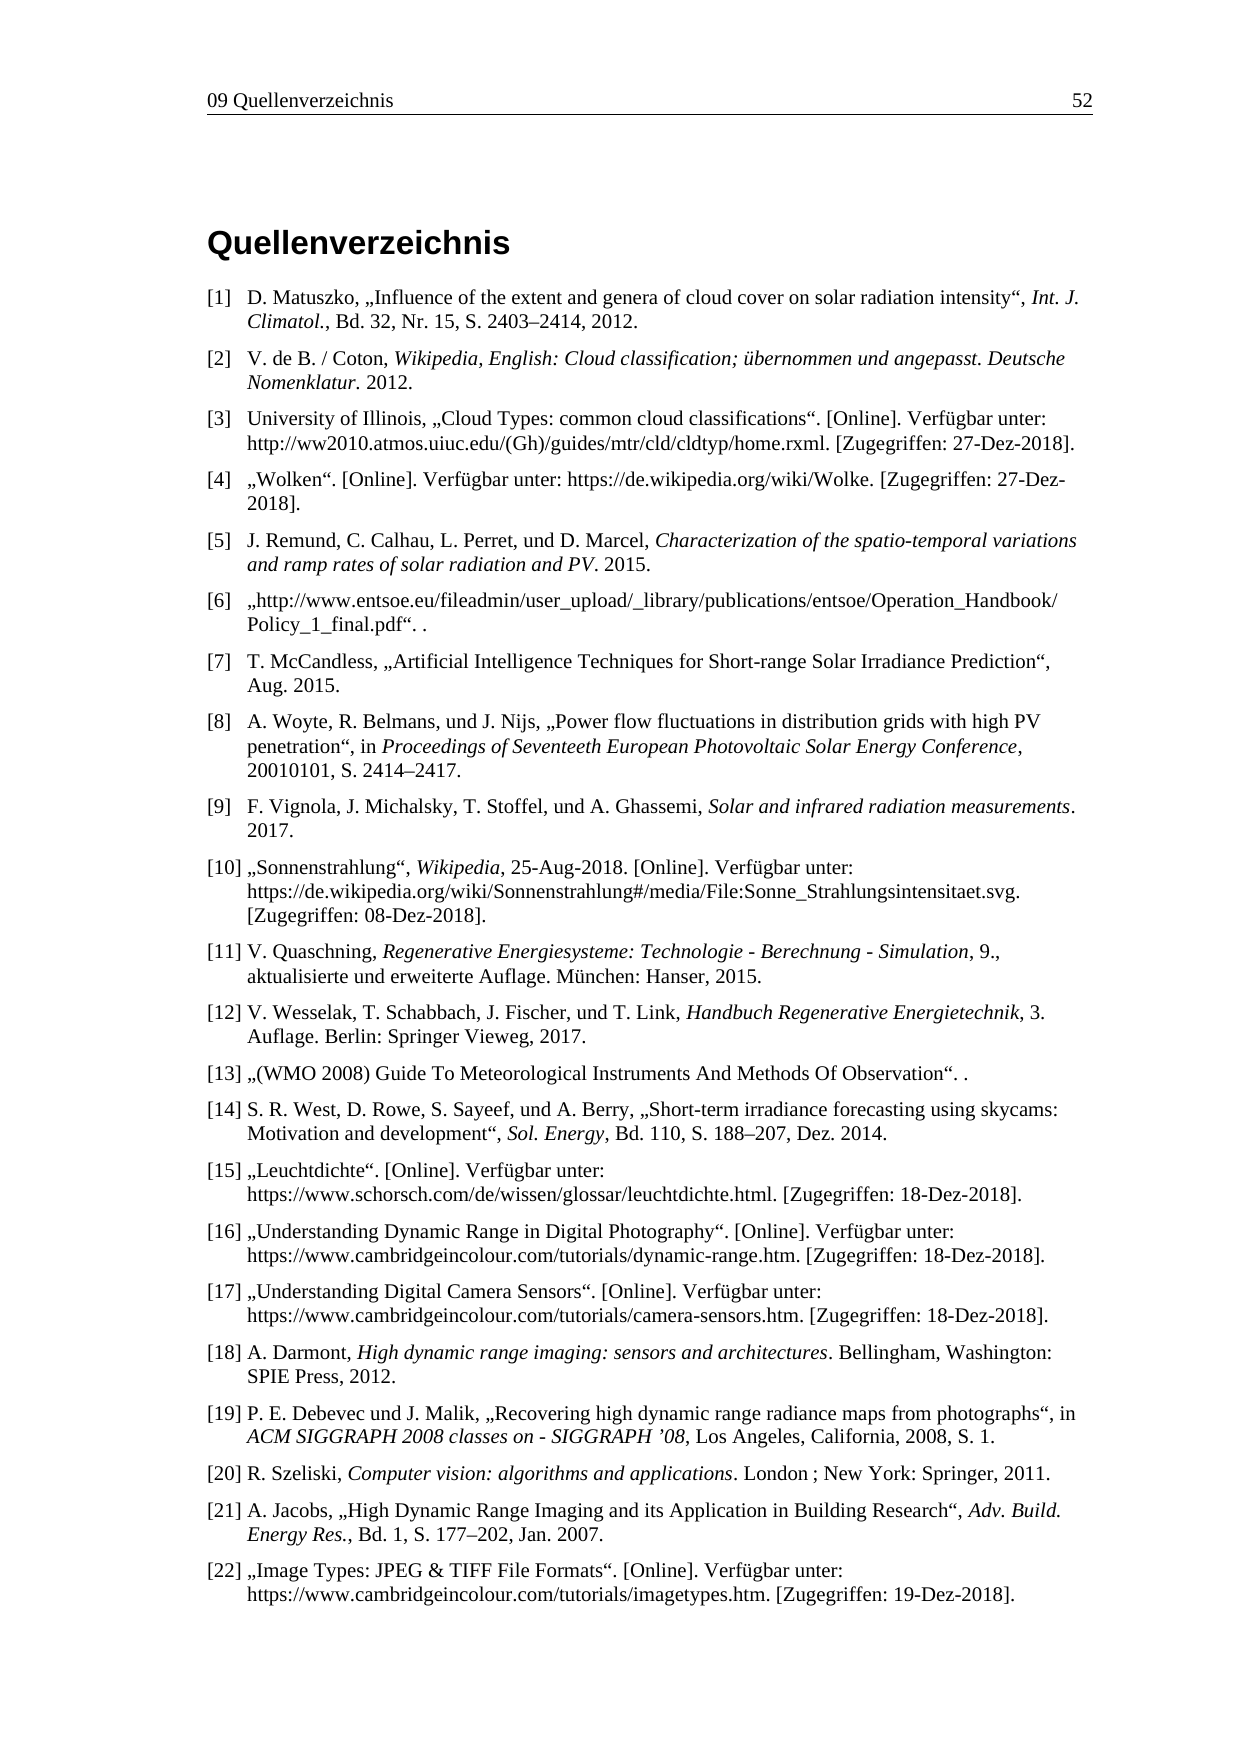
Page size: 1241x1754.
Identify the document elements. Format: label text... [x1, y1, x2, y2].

text [17] „Understanding Digital Camera Sensors“. [Online]. Verfügbar unter: https://www.cambridgeincolour.com/tutorials/camera-sensors.htm. [Zugegriffen: 18-Dez-2018]. [207, 1279, 1093, 1327]
text [20] R. Szeliski, Computer vision: algorithms and applications. London ; New York: Springer, 2011. [207, 1461, 1093, 1485]
text [11] V. Quaschning, Regenerative Energiesysteme: Technologie - Berechnung - Simulation, 9., aktualisierte und erweiterte Auflage. München: Hanser, 2015. [207, 939, 1093, 988]
text [1] D. Matuszko, „Influence of the extent and genera of cloud cover on solar radiation intensity“, Int. J. Climatol., Bd. 32, Nr. 15, S. 2403–2414, 2012. [207, 285, 1093, 333]
text [10] „Sonnenstrahlung“, Wikipedia, 25-Aug-2018. [Online]. Verfügbar unter: https://de.wikipedia.org/wiki/Sonnenstrahlung#/media/File:Sonne_Strahlungsintensitaet.svg. [Zugegriffen: 08-Dez-2018]. [207, 855, 1093, 927]
subtitle Quellenverzeichnis [207, 223, 1093, 261]
text [2] V. de B. / Coton, Wikipedia, English: Cloud classification; übernommen und angepasst. Deutsche Nomenklatur. 2012. [207, 346, 1093, 394]
text [7] T. McCandless, „Artificial Intelligence Techniques for Short-range Solar Irradiance Prediction“, Aug. 2015. [207, 649, 1093, 697]
text [3] University of Illinois, „Cloud Types: common cloud classifications“. [Online]. Verfügbar unter: http://ww2010.atmos.uiuc.edu/(Gh)/guides/mtr/cld/cldtyp/home.rxml. [Zugegriffen: 27-Dez-2018]. [207, 406, 1093, 454]
text [14] S. R. West, D. Rowe, S. Sayeef, und A. Berry, „Short-term irradiance forecasting using skycams: Motivation and development“, Sol. Energy, Bd. 110, S. 188–207, Dez. 2014. [207, 1097, 1093, 1145]
text [13] „(WMO 2008) Guide To Meteorological Instruments And Methods Of Observation“. . [207, 1061, 1093, 1085]
text [4] „Wolken“. [Online]. Verfügbar unter: https://de.wikipedia.org/wiki/Wolke. [Zugegriffen: 27-Dez-2018]. [207, 467, 1093, 515]
text [9] F. Vignola, J. Michalsky, T. Stoffel, und A. Ghassemi, Solar and infrared radiation measurements. 2017. [207, 794, 1093, 842]
text [5] J. Remund, C. Calhau, L. Perret, und D. Marcel, Characterization of the spatio-temporal variations and ramp rates of solar radiation and PV. 2015. [207, 528, 1093, 576]
text [6] „http://www.entsoe.eu/fileadmin/user_upload/_library/publications/entsoe/Operation_Handbook/Policy_1_final.pdf“. . [207, 588, 1093, 636]
text [16] „Understanding Dynamic Range in Digital Photography“. [Online]. Verfügbar unter: https://www.cambridgeincolour.com/tutorials/dynamic-range.htm. [Zugegriffen: 18-Dez-2018]. [207, 1218, 1093, 1267]
text [21] A. Jacobs, „High Dynamic Range Imaging and its Application in Building Research“, Adv. Build. Energy Res., Bd. 1, S. 177–202, Jan. 2007. [207, 1498, 1093, 1546]
text [8] A. Woyte, R. Belmans, und J. Nijs, „Power flow fluctuations in distribution grids with high PV penetration“, in Proceedings of Seventeeth European Photovoltaic Solar Energy Conference, 20010101, S. 2414–2417. [207, 709, 1093, 782]
text [18] A. Darmont, High dynamic range imaging: sensors and architectures. Bellingham, Washington: SPIE Press, 2012. [207, 1340, 1093, 1388]
text [15] „Leuchtdichte“. [Online]. Verfügbar unter: https://www.schorsch.com/de/wissen/glossar/leuchtdichte.html. [Zugegriffen: 18-Dez-2018]. [207, 1158, 1093, 1206]
text [22] „Image Types: JPEG & TIFF File Formats“. [Online]. Verfügbar unter: https://www.cambridgeincolour.com/tutorials/imagetypes.htm. [Zugegriffen: 19-Dez-2018]. [207, 1558, 1093, 1606]
text [19] P. E. Debevec und J. Malik, „Recovering high dynamic range radiance maps from photographs“, in ACM SIGGRAPH 2008 classes on - SIGGRAPH ’08, Los Angeles, California, 2008, S. 1. [207, 1400, 1093, 1448]
text [12] V. Wesselak, T. Schabbach, J. Fischer, und T. Link, Handbuch Regenerative Energietechnik, 3. Auflage. Berlin: Springer Vieweg, 2017. [207, 1000, 1093, 1048]
